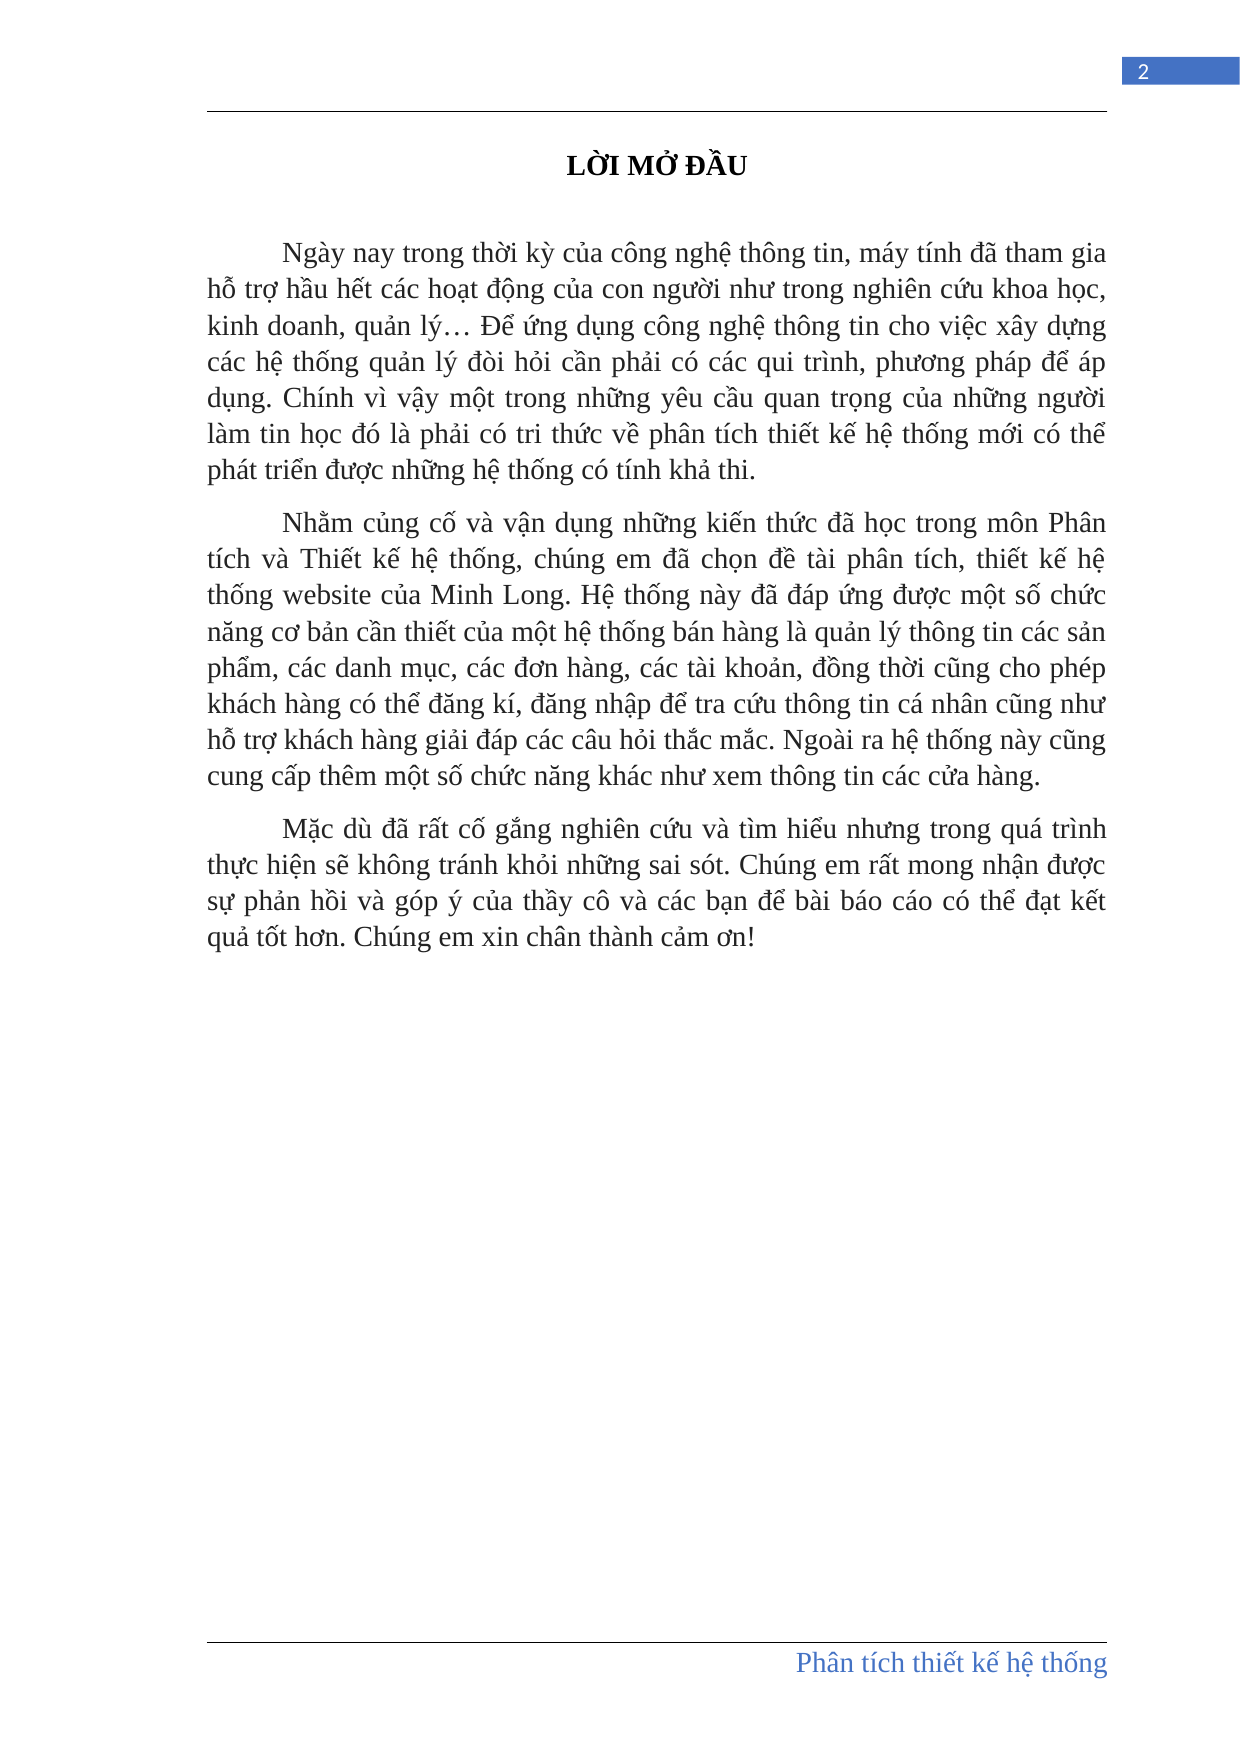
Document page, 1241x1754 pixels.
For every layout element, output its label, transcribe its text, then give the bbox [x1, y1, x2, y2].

subtitle LỜI MỞ ĐẦU [207, 148, 1107, 181]
text Mặc dù đã rất cố gắng nghiên cứu và tìm hiểu nhưng trong quá trình thực hiện sẽ không tránh khỏi những sai sót. Chúng em rất mong nhận được sự phản hồi và góp ý của thầy cô và các bạn để bài báo cáo có thể đạt kết quả tốt hơn. Chúng em xin chân thành cảm ơn! [207, 811, 1107, 847]
text Ngày nay trong thời kỳ của công nghệ thông tin, máy tính đã tham gia hỗ trợ hầu hết các hoạt động của con người như trong nghiên cứu khoa học, kinh doanh, quản lý… Để ứng dụng công nghệ thông tin cho việc xây dựng các hệ thống quản lý đòi hỏi cần phải có các qui trình, phương pháp để áp dụng. Chính vì vậy một trong những yêu cầu quan trọng của những người làm tin học đó là phải có tri thức về phân tích thiết kế hệ thống mới có thể phát triển được những hệ thống có tính khả thi. [207, 450, 1107, 486]
text Ngày nay trong thời kỳ của công nghệ thông tin, máy tính đã tham gia hỗ trợ hầu hết các hoạt động của con người như trong nghiên cứu khoa học, kinh doanh, quản lý… Để ứng dụng công nghệ thông tin cho việc xây dựng các hệ thống quản lý đòi hỏi cần phải có các qui trình, phương pháp để áp dụng. Chính vì vậy một trong những yêu cầu quan trọng của những người làm tin học đó là phải có tri thức về phân tích thiết kế hệ thống mới có thể phát triển được những hệ thống có tính khả thi. [207, 236, 1107, 272]
text Mặc dù đã rất cố gắng nghiên cứu và tìm hiểu nhưng trong quá trình thực hiện sẽ không tránh khỏi những sai sót. Chúng em rất mong nhận được sự phản hồi và góp ý của thầy cô và các bạn để bài báo cáo có thể đạt kết quả tốt hơn. Chúng em xin chân thành cảm ơn! [207, 917, 1107, 953]
